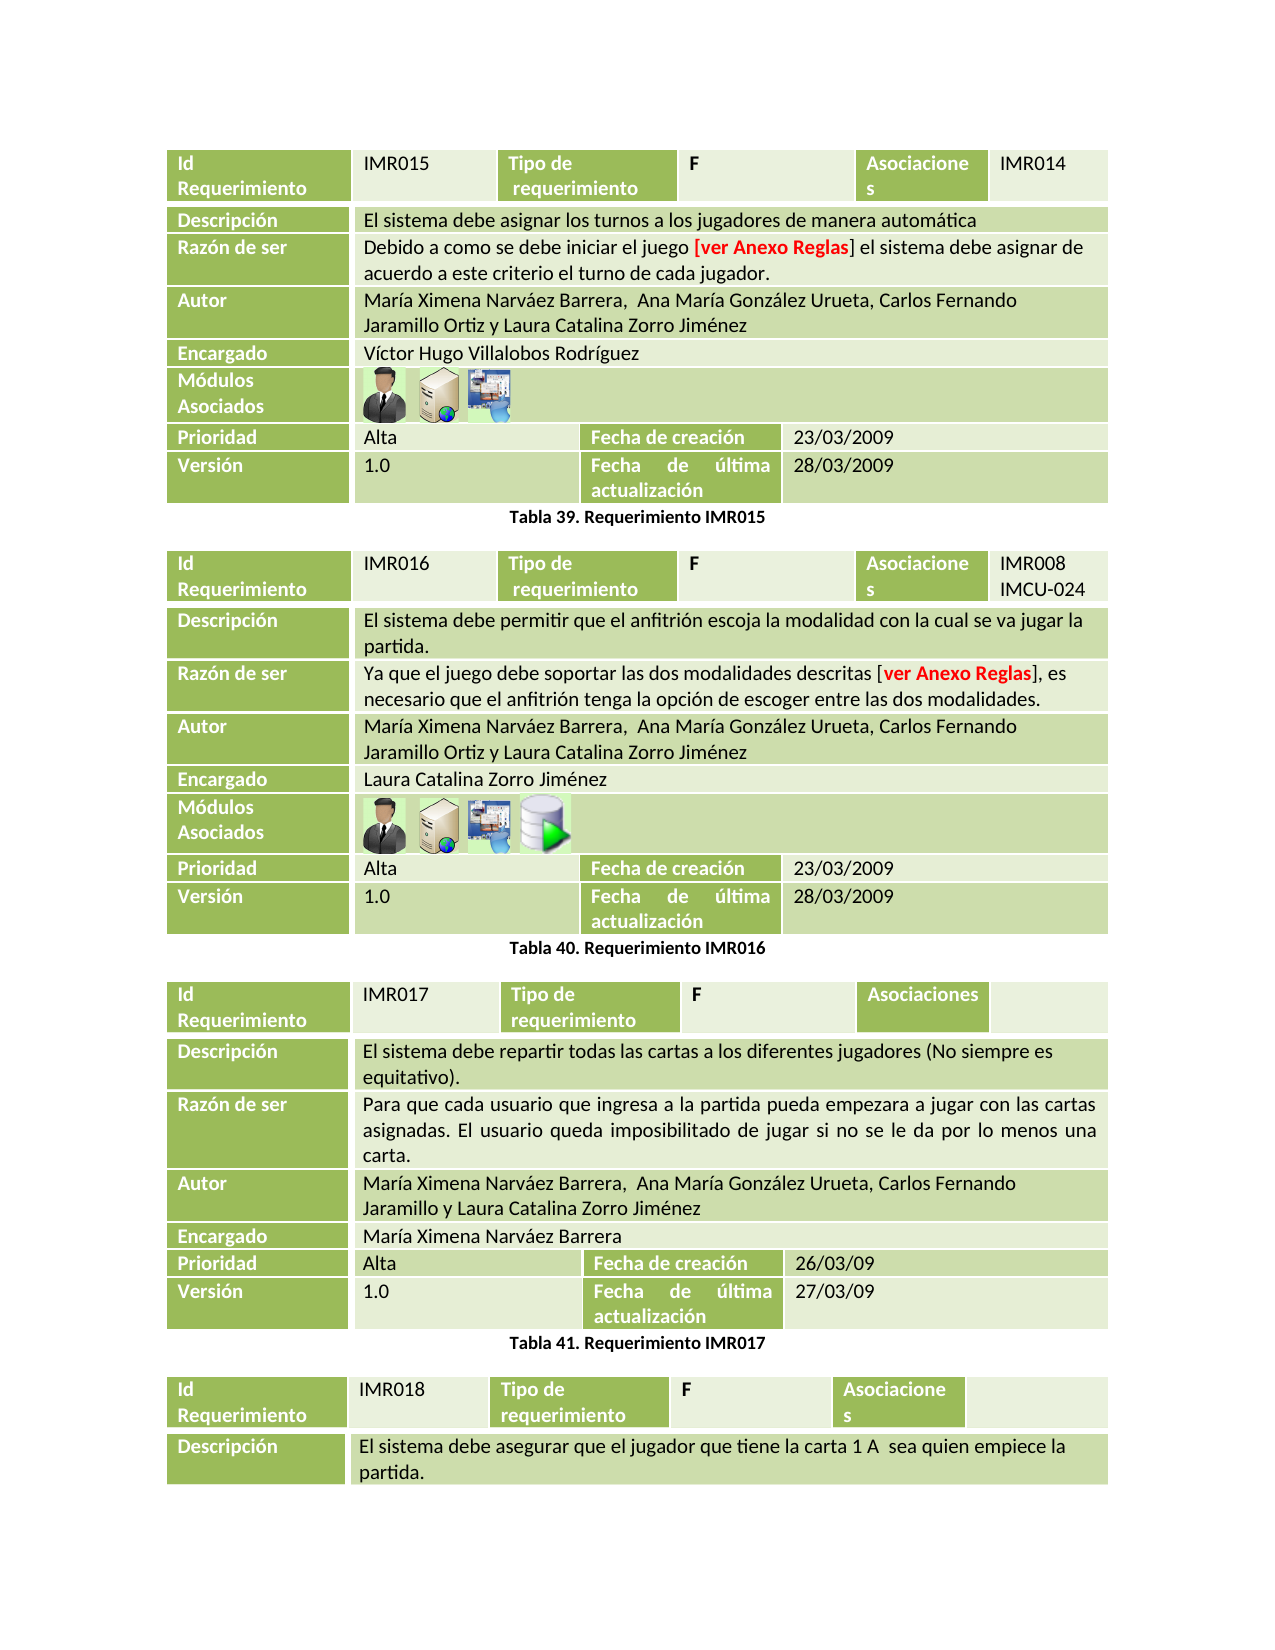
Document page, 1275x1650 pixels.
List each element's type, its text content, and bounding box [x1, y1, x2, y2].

table_cell 26/03/09 [785, 1250, 1108, 1276]
table_cell El sistema debe asegurar que el jugador que tiene la carta 1 A sea quien empiece la partida. [351, 1434, 1108, 1484]
table_cell 1.0 [355, 452, 579, 503]
table_cell Víctor Hugo Villalobos Rodríguez [355, 340, 1108, 366]
text Tabla 39. Requerimiento IMR015 [177, 505, 1098, 528]
table_header IMR008 IMCU-024 [990, 551, 1108, 601]
table_header IMR015 [353, 150, 496, 201]
table_cell Razón de ser [167, 234, 349, 285]
table_cell 28/03/2009 [783, 452, 1108, 503]
text Tabla 40. Requerimiento IMR016 [177, 936, 1098, 959]
table_header Id Requerimiento [167, 551, 351, 601]
table_cell Descripción [167, 207, 349, 232]
table_header Tipo de requerimiento [501, 982, 680, 1032]
table_cell Versión [167, 452, 349, 503]
table_cell Encargado [167, 340, 349, 366]
table_cell Versión [167, 1278, 348, 1329]
table_header Id Requerimiento [167, 982, 350, 1032]
table_cell [459, 368, 1108, 422]
table_cell El sistema debe asignar los turnos a los jugadores de manera automática [355, 207, 1108, 232]
table_cell Alta [355, 1250, 581, 1276]
table_header F [671, 1377, 831, 1427]
table_cell Ya que el juego debe soportar las dos modalidades descritas [ver Anexo Reglas], es necesario que el anfitrión tenga la opción de escoger entre las dos modalidades. [355, 661, 1108, 711]
table_cell 28/03/2009 [783, 883, 1108, 934]
table_cell 23/03/2009 [783, 855, 1108, 881]
table_header Asociaciones [833, 1377, 965, 1427]
table_header Tipo de requerimiento [490, 1377, 669, 1427]
table_cell El sistema debe permitir que el anfitrión escoja la modalidad con la cual se va jugar la partida. [355, 608, 1108, 658]
table_cell Descripción [167, 1039, 348, 1089]
table_cell Descripción [167, 608, 349, 658]
table_cell Debido a como se debe iniciar el juego [ver Anexo Reglas] el sistema debe asignar de acuerdo a este criterio el turno de cada jugador. [355, 234, 1108, 285]
table_header F [682, 982, 855, 1032]
table_header Tipo de requerimiento [498, 150, 677, 201]
table_header IMR016 [353, 551, 496, 601]
table_header Tipo de requerimiento [498, 551, 677, 601]
picture [468, 800, 511, 854]
table_cell Prioridad [167, 1250, 348, 1276]
table_cell [355, 794, 519, 853]
table_header Id Requerimiento [167, 150, 351, 201]
table_cell Fecha de creación [580, 855, 781, 881]
table_cell El sistema debe repartir todas las cartas a los diferentes jugadores (No siempre es equitativo). [355, 1039, 1108, 1089]
table_header Asociaciones [856, 551, 988, 601]
table_header Asociaciones [856, 150, 988, 201]
table_cell [406, 368, 419, 422]
table_cell Alta [355, 855, 579, 881]
table_cell María Ximena Narváez Barrera, Ana María González Urueta, Carlos Fernando Jaramillo Ortiz y Laura Catalina Zorro Jiménez [355, 714, 1108, 764]
table_cell Encargado [167, 1223, 348, 1248]
table_cell Descripción [167, 1434, 345, 1484]
table_cell Fecha de última actualización [581, 452, 781, 503]
table_cell María Ximena Narváez Barrera, Ana María González Urueta, Carlos Fernando Jaramillo y Laura Catalina Zorro Jiménez [355, 1170, 1108, 1221]
table_cell Autor [167, 1170, 348, 1221]
table_cell 1.0 [355, 1278, 582, 1329]
picture [468, 369, 511, 423]
picture [363, 367, 406, 423]
table_cell Encargado [167, 766, 349, 792]
table_cell Para que cada usuario que ingresa a la partida pueda empezara a jugar con las cartas asignadas. El usuario queda imposibilitado de jugar si no se le da por lo menos una carta. [355, 1092, 1108, 1168]
table_cell Prioridad [167, 424, 349, 450]
table_cell Módulos Asociados [167, 794, 349, 853]
table_cell 27/03/09 [785, 1278, 1108, 1329]
table_cell Razón de ser [167, 661, 349, 711]
picture [419, 798, 459, 854]
picture [519, 793, 572, 854]
table_cell [572, 794, 1108, 853]
table_header [967, 1377, 1108, 1427]
table_cell 1.0 [355, 883, 579, 934]
table_cell María Ximena Narváez Barrera [355, 1223, 1108, 1248]
table_cell Alta [355, 424, 579, 450]
table_cell Fecha de última actualización [583, 1278, 783, 1329]
text Tabla 41. Requerimiento IMR017 [177, 1331, 1098, 1354]
table_cell Módulos Asociados [167, 368, 349, 422]
table_cell Razón de ser [167, 1092, 348, 1168]
table_header Asociaciones [857, 982, 989, 1032]
table_header IMR018 [349, 1377, 488, 1427]
table_header IMR017 [353, 982, 499, 1032]
picture [419, 367, 459, 423]
table_cell 23/03/2009 [783, 424, 1108, 450]
table_cell María Ximena Narváez Barrera, Ana María González Urueta, Carlos Fernando Jaramillo Ortiz y Laura Catalina Zorro Jiménez [355, 287, 1108, 338]
table_header IMR014 [990, 150, 1108, 201]
table_cell Versión [167, 883, 349, 934]
table_cell [355, 368, 363, 422]
table_cell Laura Catalina Zorro Jiménez [355, 766, 1108, 792]
table_header F [679, 551, 854, 601]
table_header [991, 982, 1108, 1032]
picture [363, 798, 406, 854]
table_cell Autor [167, 287, 349, 338]
table_cell Fecha de creación [580, 424, 781, 450]
table_header Id Requerimiento [167, 1377, 347, 1427]
table_header F [679, 150, 854, 201]
table_cell Fecha de creación [584, 1250, 783, 1276]
table_cell Fecha de última actualización [581, 883, 781, 934]
table_cell Prioridad [167, 855, 349, 881]
table_cell Autor [167, 714, 349, 764]
